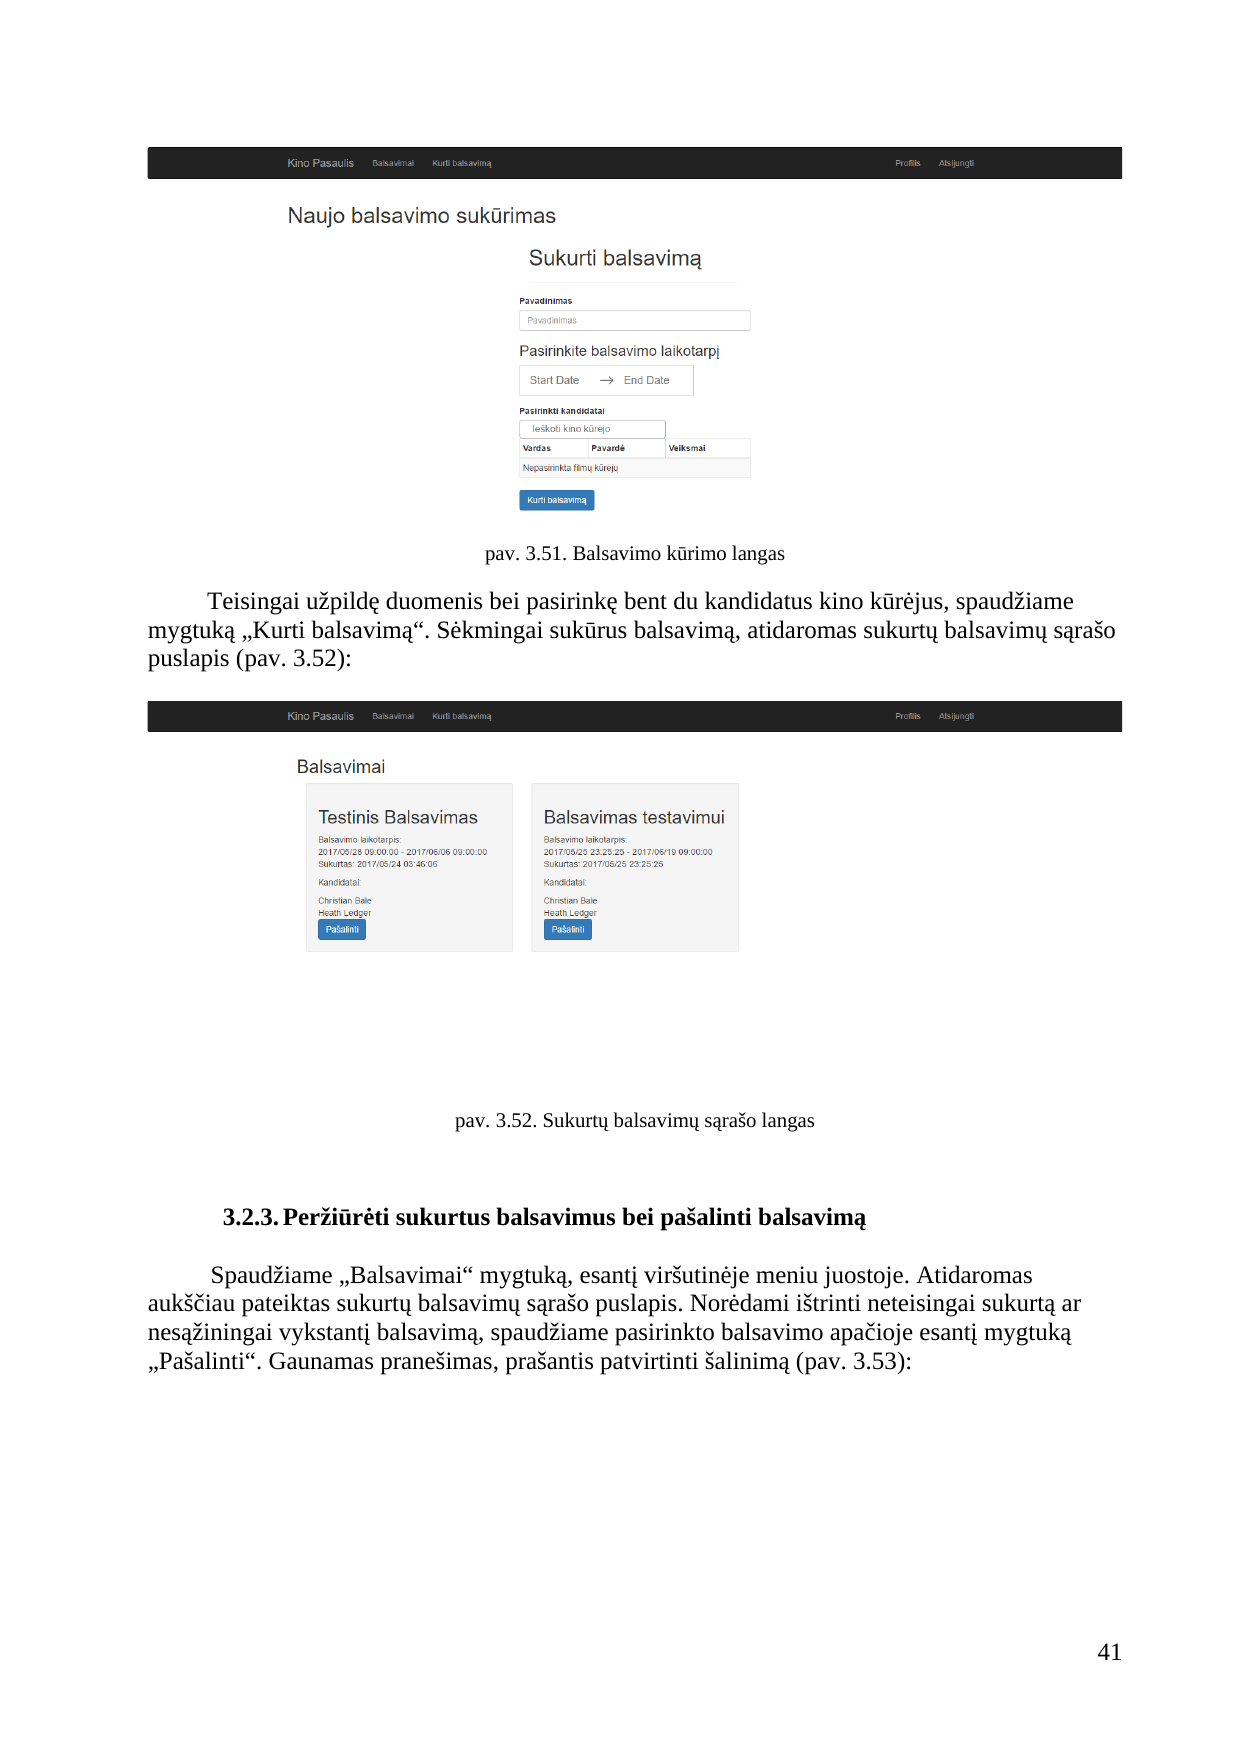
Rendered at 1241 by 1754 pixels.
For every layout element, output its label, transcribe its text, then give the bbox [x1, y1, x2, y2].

picture [147, 147, 1123, 542]
picture [147, 701, 1123, 1108]
subtitle Peržiūrėti sukurtus balsavimus bei pašalinti balsavimą [223, 1202, 1122, 1231]
